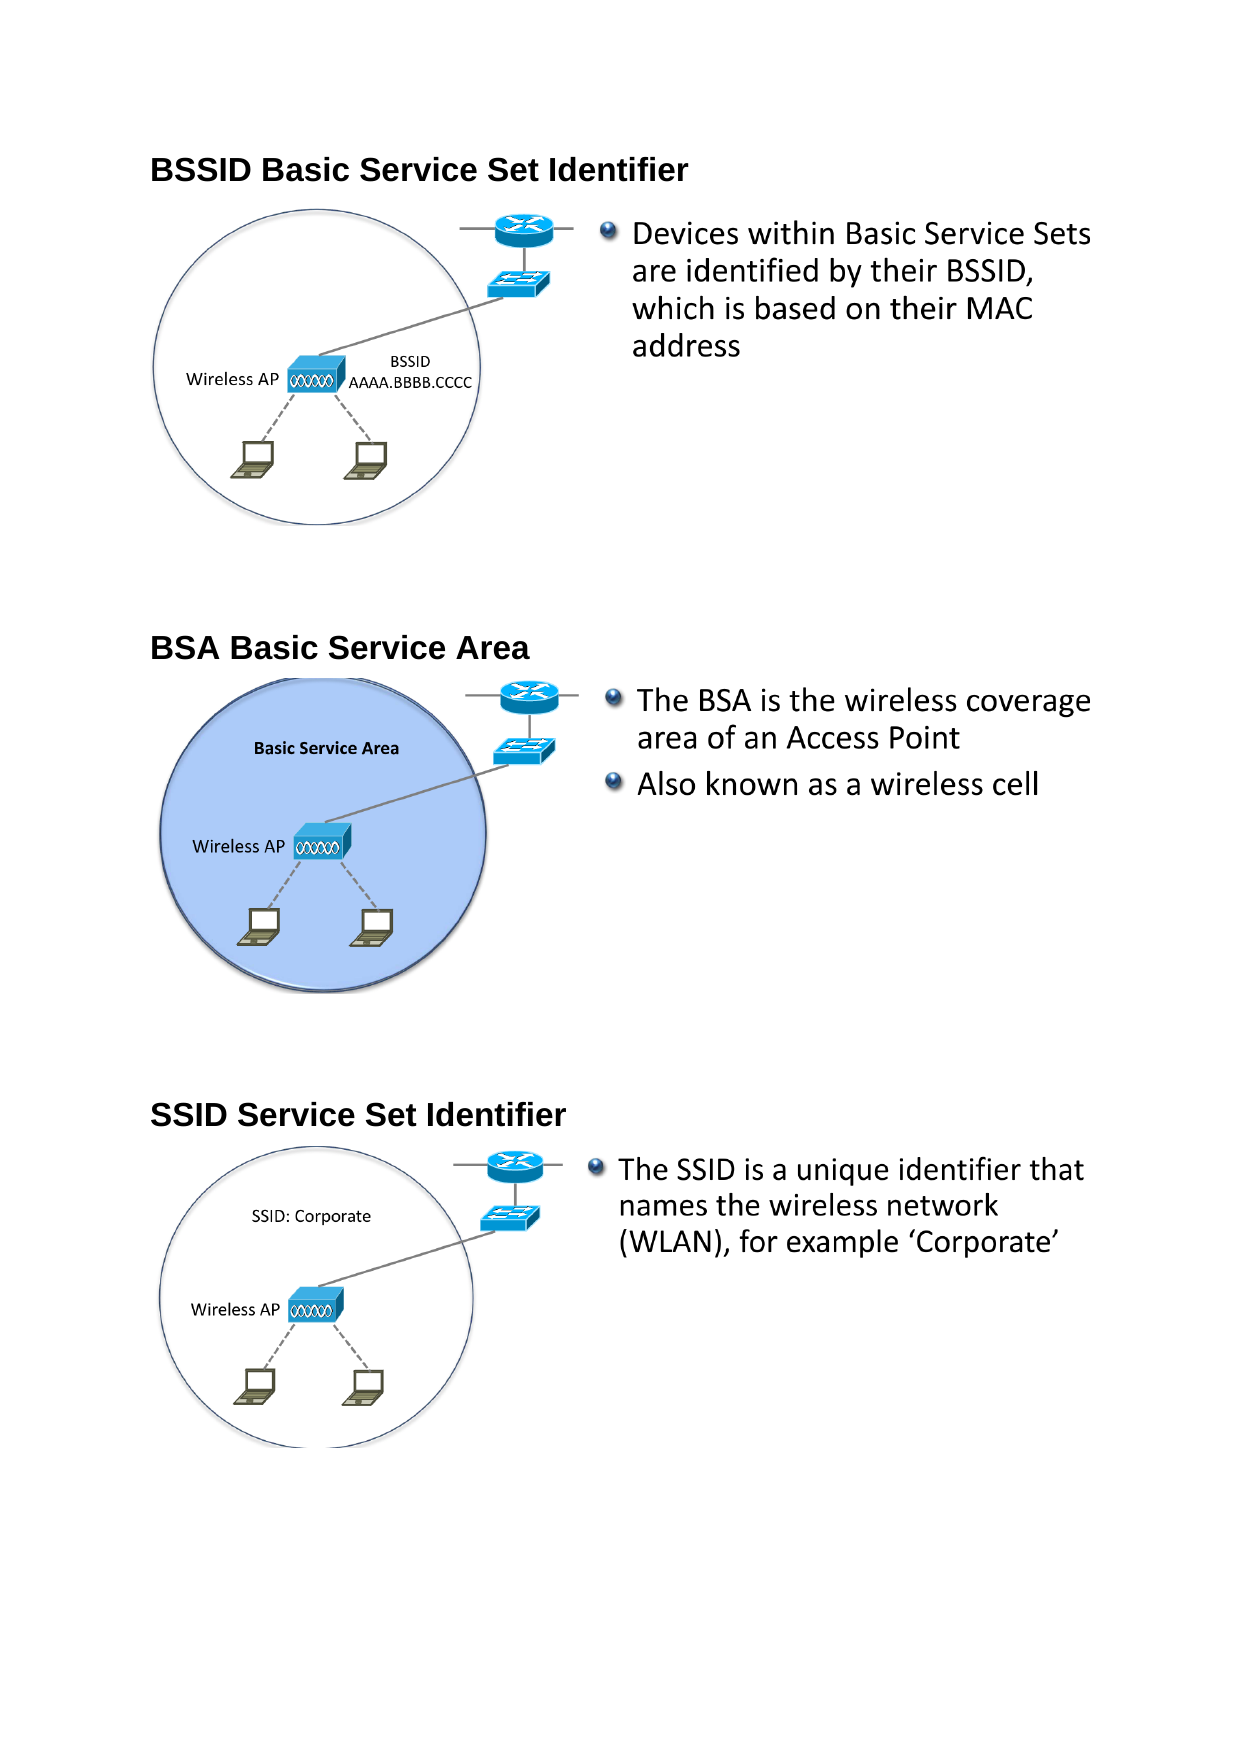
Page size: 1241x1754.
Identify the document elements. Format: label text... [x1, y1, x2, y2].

subtitle SSID Service Set Identifier [150, 1095, 1090, 1133]
picture [150, 678, 1091, 994]
subtitle BSA Basic Service Area [150, 628, 1090, 666]
subtitle BSSID Basic Service Set Identifier [150, 150, 1090, 188]
picture [150, 1146, 1091, 1448]
picture [150, 201, 1091, 526]
